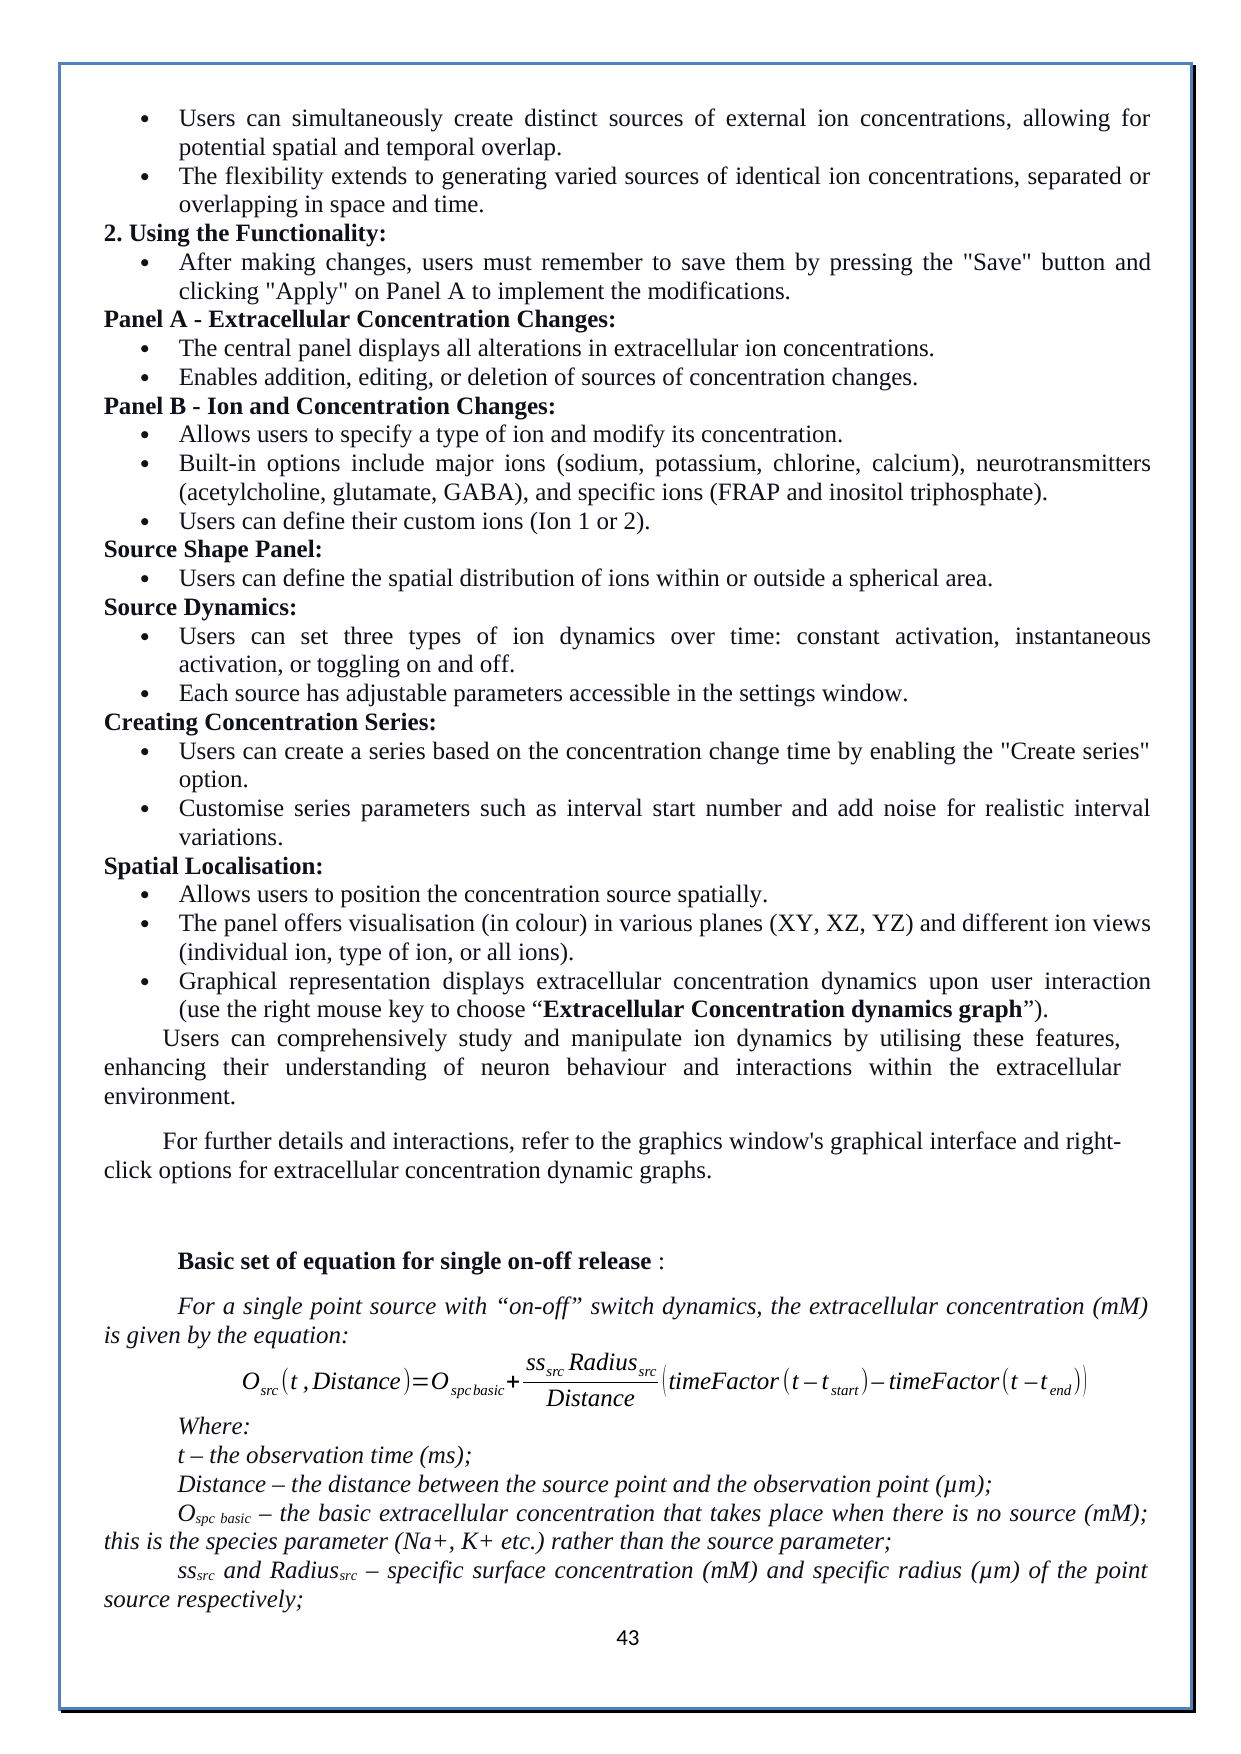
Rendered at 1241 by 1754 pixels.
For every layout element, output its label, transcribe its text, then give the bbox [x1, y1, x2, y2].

list Allows users to specify a type of ion and modify its concentration. [141, 419, 1152, 448]
list After making changes, users must remember to save them by pressing the "Save" button and clicking "Apply" on Panel A to implement the modifications. [141, 247, 1152, 304]
list Users can define the spatial distribution of ions within or outside a spherical area. [141, 563, 1152, 592]
list The panel offers visualisation (in colour) in various planes (XY, XZ, YZ) and different ion views (individual ion, type of ion, or all ions). [141, 908, 1152, 966]
list Users can simultaneously create distinct sources of external ion concentrations, allowing for potential spatial and temporal overlap. [141, 103, 1152, 161]
list Customise series parameters such as interval start number and add noise for realistic interval variations. [141, 793, 1152, 851]
text For a single point source with “on-off” switch dynamics, the extracellular concentration (mM) is given by the equation: [103, 1291, 1152, 1349]
text For further details and interactions, refer to the graphics window's graphical interface and right-click options for extracellular concentration dynamic graphs. [103, 1126, 1122, 1184]
text Ospc basic – the basic extracellular concentration that takes place when there is no source (mM); this is the species parameter (Na+, K+ etc.) rather than the source parameter; [103, 1498, 1152, 1555]
text t – the observation time (ms); [103, 1440, 1152, 1469]
text Source Dynamics: [103, 592, 1152, 621]
list Built-in options include major ions (sodium, potassium, chlorine, calcium), neurotransmitters (acetylcholine, glutamate, GABA), and specific ions (FRAP and inositol triphosphate). [141, 448, 1152, 506]
list Users can create a series based on the concentration change time by enabling the "Create series" option. [141, 736, 1152, 793]
text Creating Concentration Series: [103, 707, 1152, 736]
list Enables addition, editing, or deletion of sources of concentration changes. [141, 362, 1152, 391]
text 2. Using the Functionality: [103, 218, 1152, 247]
list Each source has adjustable parameters accessible in the settings window. [141, 678, 1152, 707]
text Panel B - Ion and Concentration Changes: [103, 391, 1152, 419]
text Where: [103, 1411, 1152, 1440]
text Source Shape Panel: [103, 534, 1152, 563]
list The central panel displays all alterations in extracellular ion concentrations. [141, 333, 1152, 362]
text Spatial Localisation: [103, 851, 1152, 879]
text Distance – the distance between the source point and the observation point (µm); [103, 1469, 1152, 1498]
text Panel A - Extracellular Concentration Changes: [103, 304, 1152, 333]
list Users can define their custom ions (Ion 1 or 2). [141, 506, 1152, 534]
text sssrc and Radiussrc – specific surface concentration (mM) and specific radius (µm) of the point source respectively; [103, 1555, 1152, 1613]
list Graphical representation displays extracellular concentration dynamics upon user interaction (use the right mouse key to choose “Extracellular Concentration dynamics graph”). [141, 966, 1152, 1023]
text Users can comprehensively study and manipulate ion dynamics by utilising these features, enhancing their understanding of neuron behaviour and interactions within the extracellular environment. [103, 1023, 1122, 1109]
list The flexibility extends to generating varied sources of identical ion concentrations, separated or overlapping in space and time. [141, 161, 1152, 218]
list Users can set three types of ion dynamics over time: constant activation, instantaneous activation, or toggling on and off. [141, 621, 1152, 678]
text Basic set of equation for single on-off release : [103, 1246, 1122, 1274]
list Allows users to position the concentration source spatially. [141, 879, 1152, 908]
